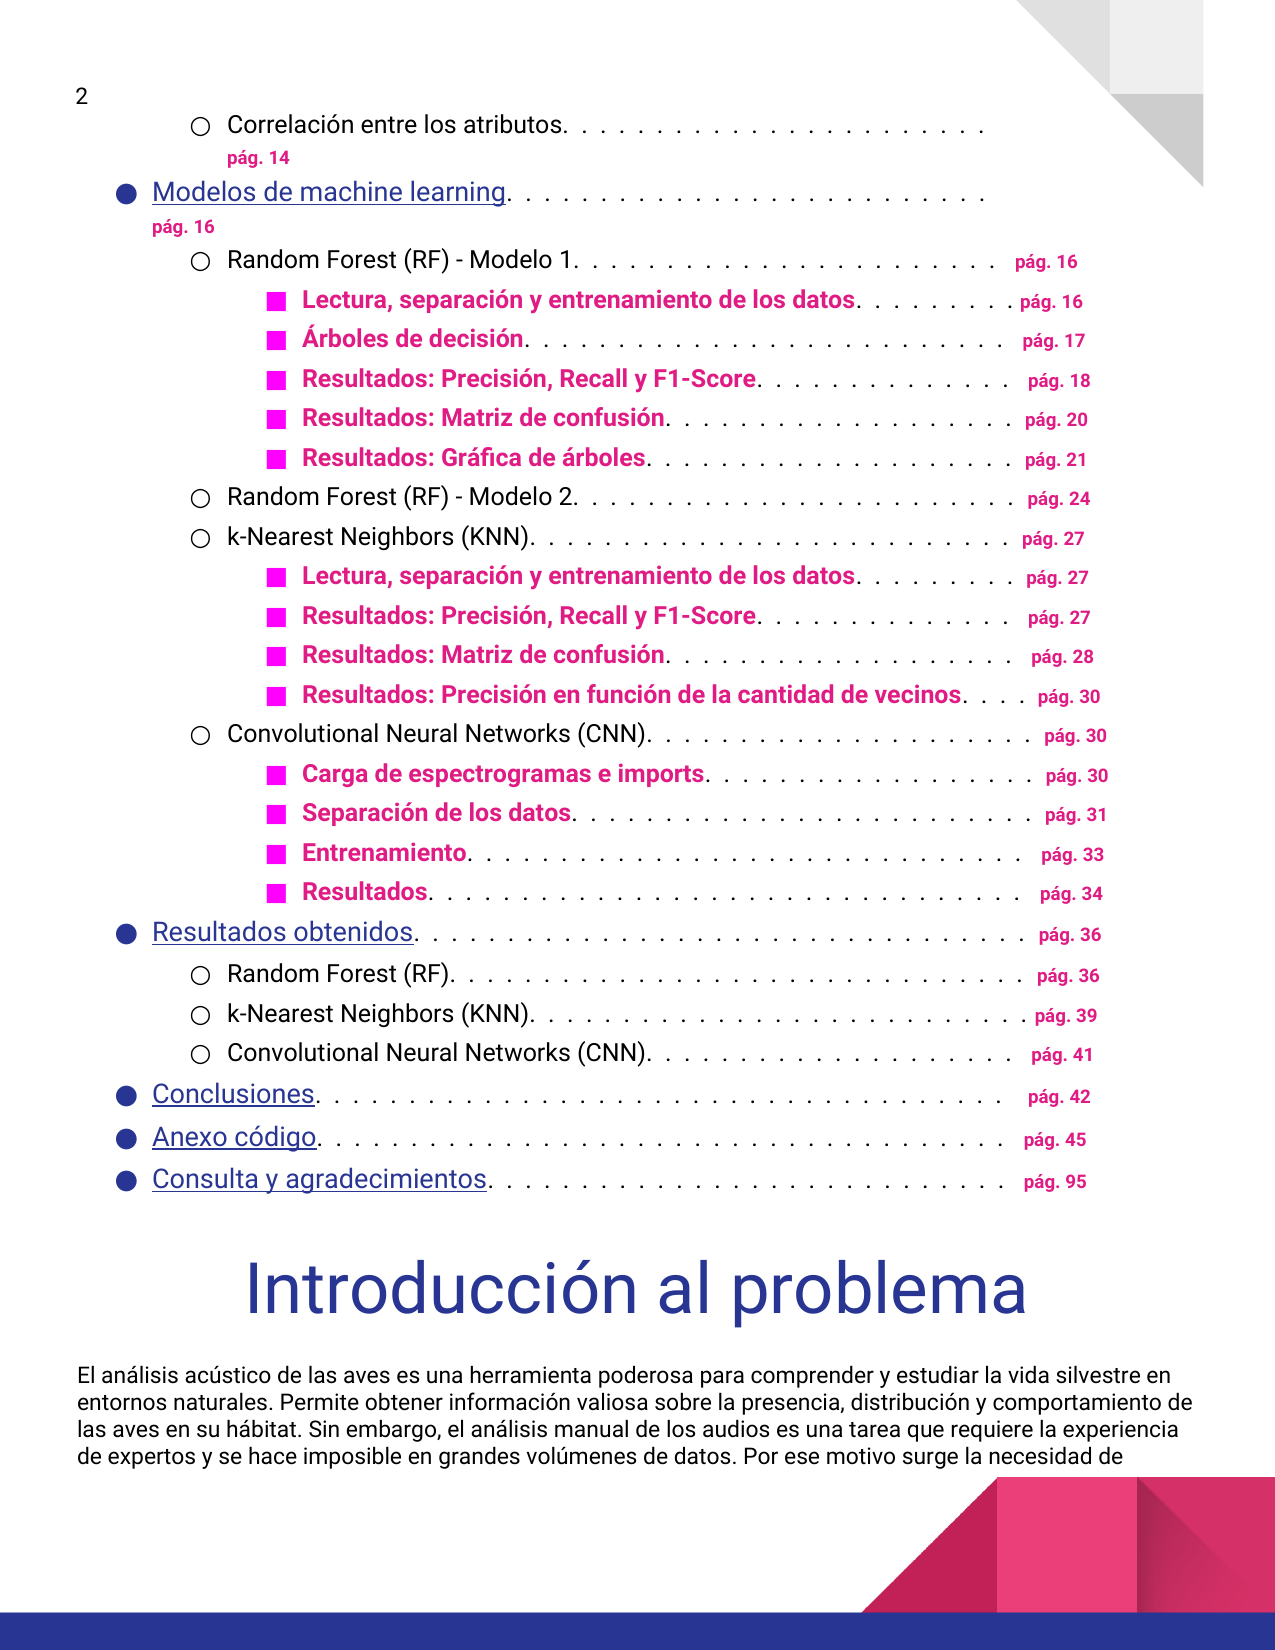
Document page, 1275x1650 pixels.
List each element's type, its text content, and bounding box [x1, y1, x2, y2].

list Resultados: Matriz de confusión. . . . . . . . . . . . . . . . . . . pág. 20 [264, 403, 1198, 433]
list Carga de espectrogramas e imports. . . . . . . . . . . . . . . . . . pág. 30 [264, 759, 1198, 788]
list k-Nearest Neighbors (KNN). . . . . . . . . . . . . . . . . . . . . . . . . . . pág. 39 [189, 999, 1198, 1028]
list Resultados: Precisión, Recall y F1-Score. . . . . . . . . . . . . . pág. 27 [264, 601, 1198, 630]
list Random Forest (RF). . . . . . . . . . . . . . . . . . . . . . . . . . . . . . . pág. 36 [189, 959, 1198, 989]
list Resultados: Precisión, Recall y F1-Score. . . . . . . . . . . . . . pág. 18 [264, 364, 1198, 393]
list Conclusiones. . . . . . . . . . . . . . . . . . . . . . . . . . . . . . . . . . . . . pág. 42 [114, 1078, 1198, 1110]
list Correlación entre los atributos. . . . . . . . . . . . . . . . . . . . . . . pág. 14 [189, 110, 1198, 169]
list Convolutional Neural Networks (CNN). . . . . . . . . . . . . . . . . . . . pág. 41 [189, 1038, 1198, 1068]
list k-Nearest Neighbors (KNN). . . . . . . . . . . . . . . . . . . . . . . . . . pág. 27 [189, 522, 1198, 551]
list Resultados obtenidos. . . . . . . . . . . . . . . . . . . . . . . . . . . . . . . . . pág. 36 [114, 917, 1198, 948]
picture [1015, 0, 1204, 188]
list Lectura, separación y entrenamiento de los datos. . . . . . . . . pág. 16 [264, 285, 1198, 314]
list Resultados: Matriz de confusión. . . . . . . . . . . . . . . . . . . pág. 28 [264, 640, 1198, 670]
title Introducción al problema [75, 1248, 1198, 1331]
list Convolutional Neural Networks (CNN). . . . . . . . . . . . . . . . . . . . . pág. 30 [189, 719, 1198, 749]
list Random Forest (RF) - Modelo 2. . . . . . . . . . . . . . . . . . . . . . . . pág. 24 [189, 482, 1198, 512]
list Resultados. . . . . . . . . . . . . . . . . . . . . . . . . . . . . . . . pág. 34 [264, 877, 1198, 907]
list Entrenamiento. . . . . . . . . . . . . . . . . . . . . . . . . . . . . . pág. 33 [264, 838, 1198, 867]
picture [0, 1475, 1275, 1650]
list Resultados: Precisión en función de la cantidad de vecinos. . . . pág. 30 [264, 680, 1198, 709]
list Modelos de machine learning. . . . . . . . . . . . . . . . . . . . . . . . . . pág. 16 [114, 177, 1198, 238]
list Consulta y agradecimientos. . . . . . . . . . . . . . . . . . . . . . . . . . . . pág. 95 [114, 1164, 1198, 1195]
list Lectura, separación y entrenamiento de los datos. . . . . . . . . pág. 27 [264, 561, 1198, 591]
list Separación de los datos. . . . . . . . . . . . . . . . . . . . . . . . . pág. 31 [264, 798, 1198, 828]
list Random Forest (RF) - Modelo 1. . . . . . . . . . . . . . . . . . . . . . . pág. 16 [189, 246, 1198, 275]
list Árboles de decisión. . . . . . . . . . . . . . . . . . . . . . . . . . pág. 17 [264, 324, 1198, 354]
list Resultados: Gráfica de árboles. . . . . . . . . . . . . . . . . . . . pág. 21 [264, 443, 1198, 472]
list Anexo código. . . . . . . . . . . . . . . . . . . . . . . . . . . . . . . . . . . . . pág. 45 [114, 1121, 1198, 1153]
